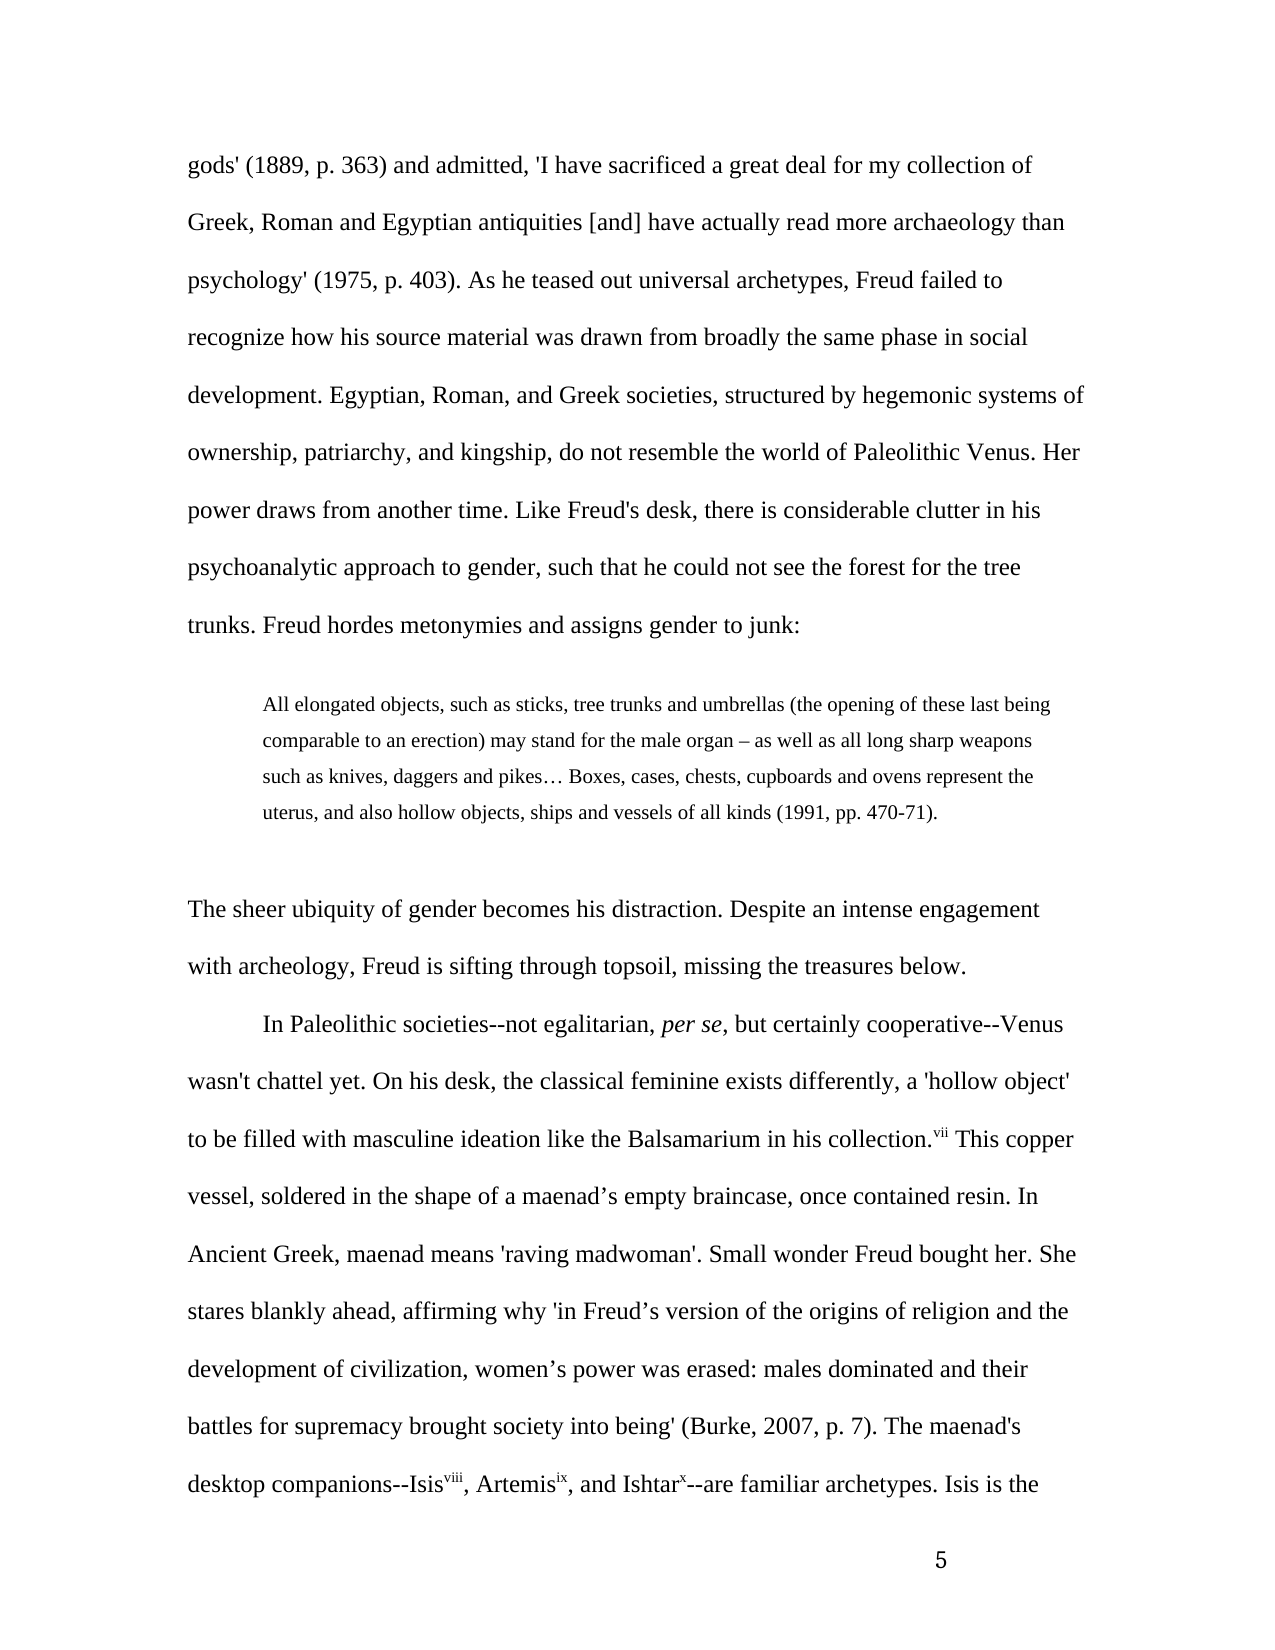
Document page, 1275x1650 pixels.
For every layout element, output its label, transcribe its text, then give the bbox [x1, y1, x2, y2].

text The sheer ubiquity of gender becomes his distraction. Despite an intense engagement with archeology, Freud is sifting through topsoil, missing the treasures below. [187, 894, 1087, 980]
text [187, 150, 1087, 639]
text All elongated objects, such as sticks, tree trunks and umbrellas (the opening of these last being comparable to an erection) may stand for the male organ – as well as all long sharp weapons such as knives, daggers and pikes… Boxes, cases, chests, cupboards and ovens represent the uterus, and also hollow objects, ships and vessels of all kinds (1991, pp. 470-71). [187, 692, 1087, 824]
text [187, 1009, 1087, 1498]
